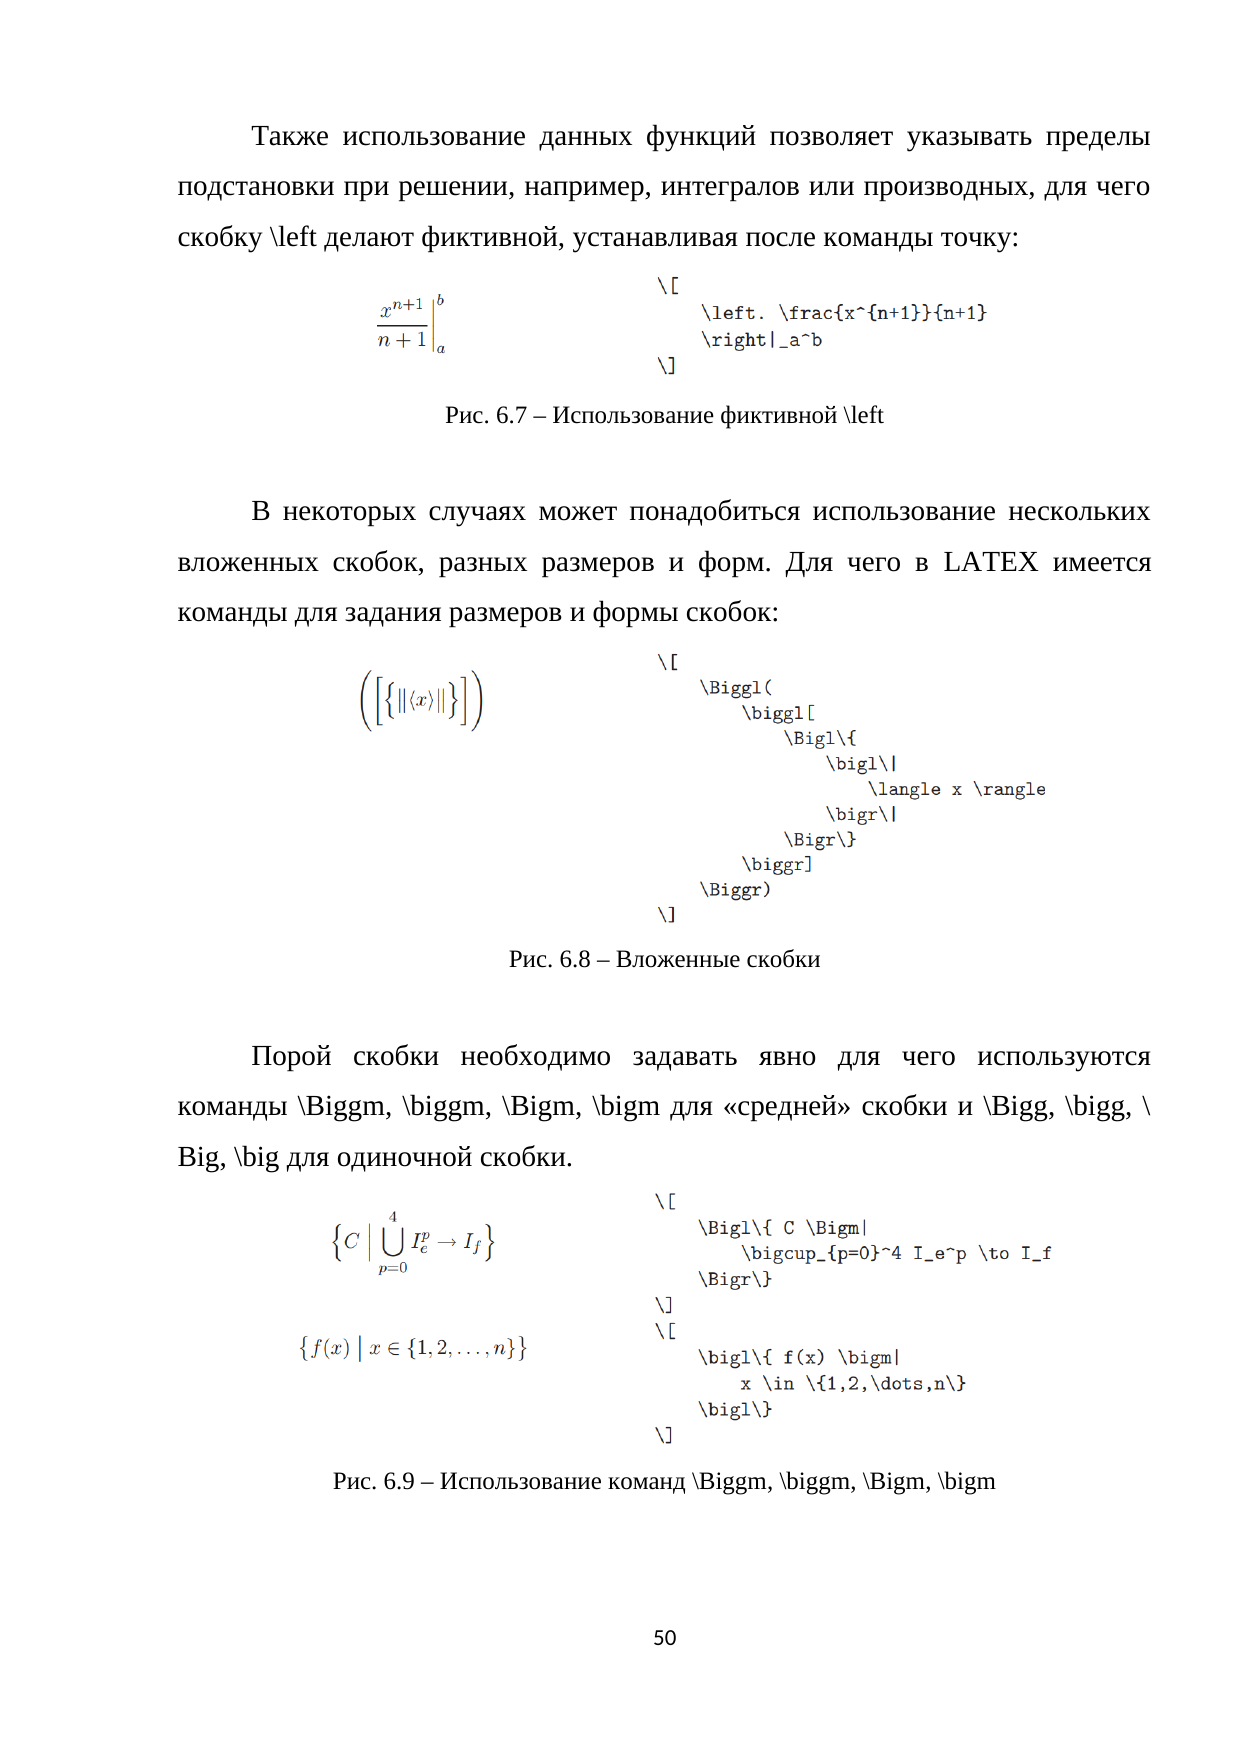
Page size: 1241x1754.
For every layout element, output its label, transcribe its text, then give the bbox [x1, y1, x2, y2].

picture [221, 644, 1108, 931]
text Рис. 6.9 – Использование команд \Biggm, \biggm, \Bigm, \bigm [177, 1466, 1152, 1495]
text Порой скобки необходимо задавать явно для чего используются команды \Biggm, \biggm, \Bigm, \bigm для «средней» скобки и \Bigg, \bigg, \Big, \big для одиночной скобки. [177, 1038, 1152, 1172]
text Рис. 6.7 – Использование фиктивной \left [177, 400, 1152, 429]
text Рис. 6.8 – Вложенные скобки [177, 944, 1152, 973]
picture [199, 269, 1130, 386]
text Также использование данных функций позволяет указывать пределы подстановки при решении, например, интегралов или производных, для чего скобку \left делают фиктивной, устанавливая после команды точку: [177, 118, 1152, 252]
picture [212, 1188, 1117, 1452]
text В некоторых случаях может понадобиться использование нескольких вложенных скобок, разных размеров и форм. Для чего в LATEX имеется команды для задания размеров и формы скобок: [177, 493, 1152, 627]
